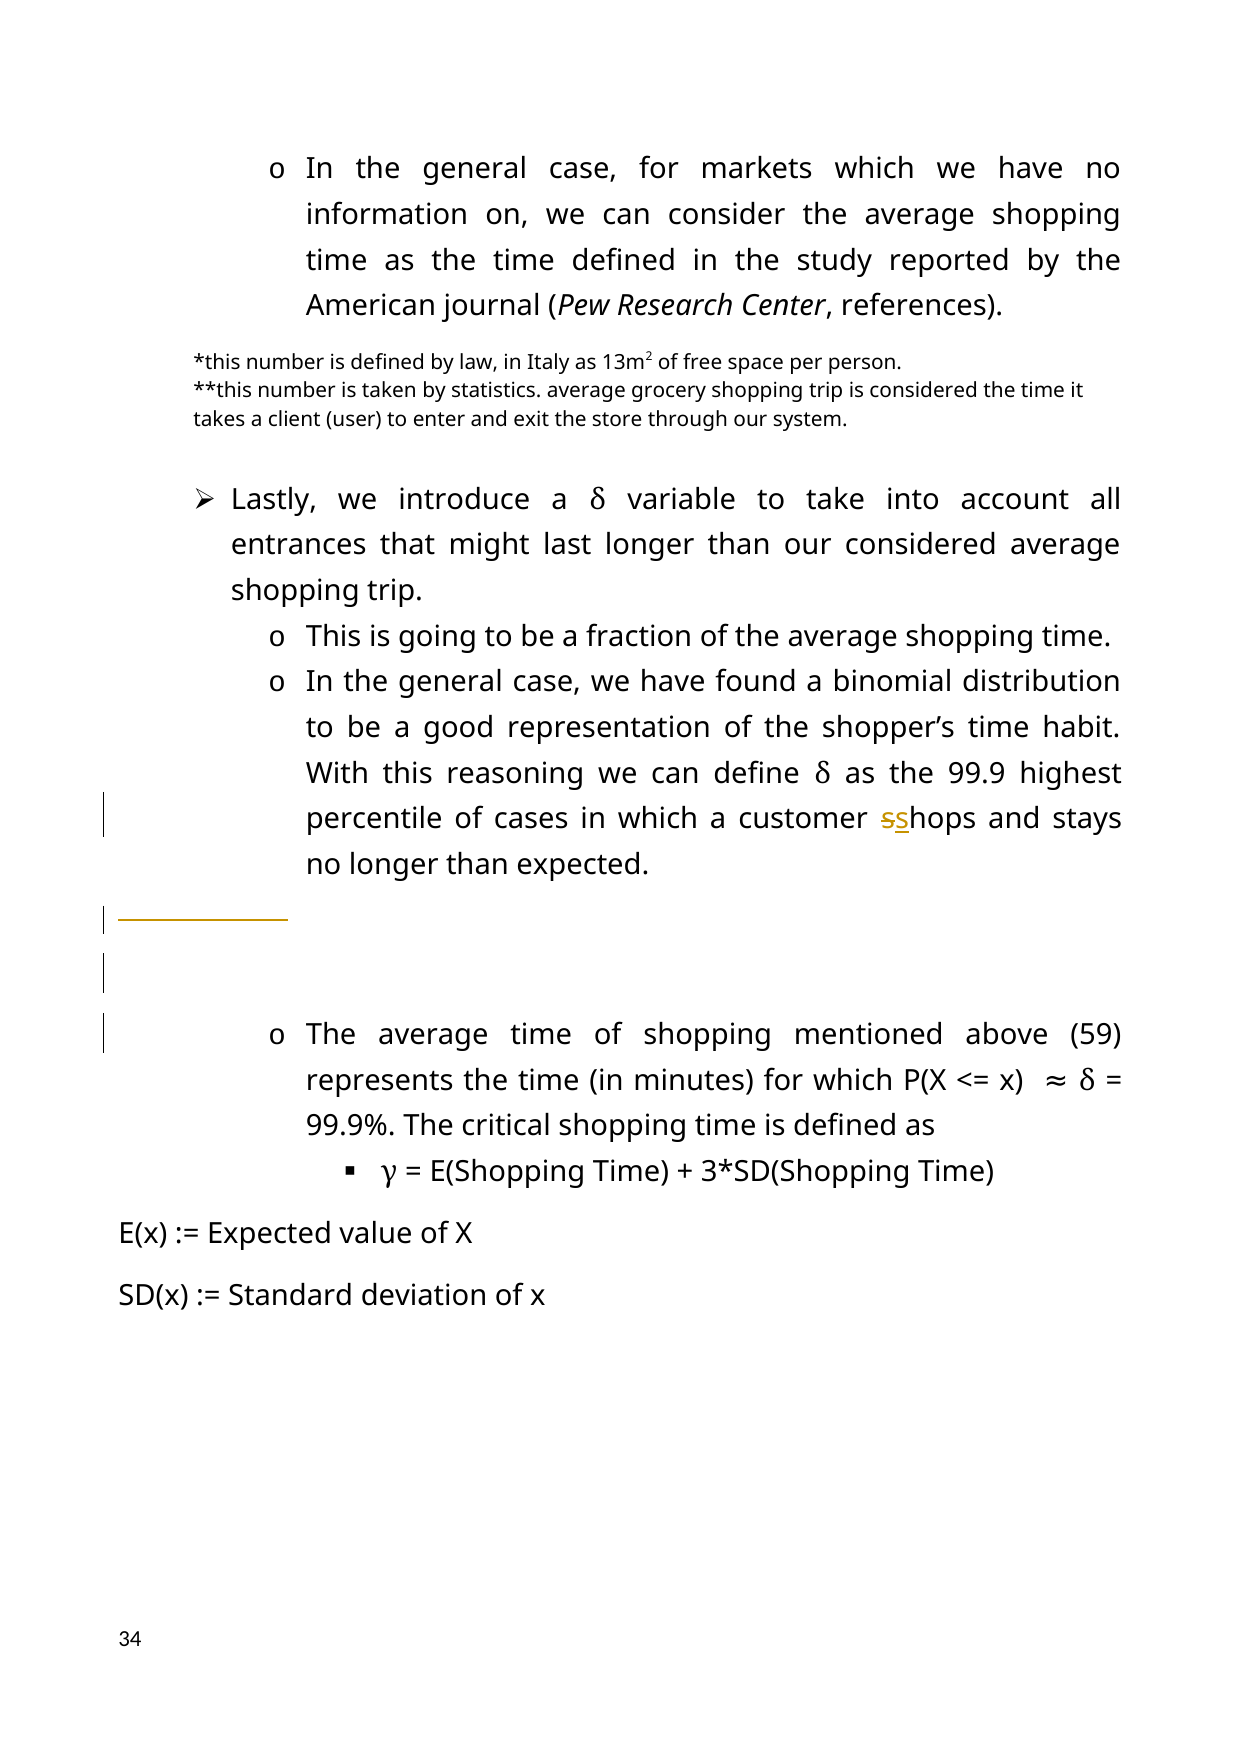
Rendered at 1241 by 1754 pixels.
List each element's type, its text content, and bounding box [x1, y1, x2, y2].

text SD(x) := Standard deviation of x [118, 1274, 1122, 1314]
text **this number is taken by statistics. average grocery shopping trip is considered the time it takes a client (user) to enter and exit the store through our system. [193, 375, 1122, 432]
list The average time of shopping mentioned above (59) represents the time (in minutes) for which P(X <= x) ≈ δ = 99.9%. The critical shopping time is defined as [268, 1013, 1122, 1144]
list Lastly, we introduce a δ variable to take into account all entrances that might last longer than our considered average shopping trip. [193, 478, 1122, 609]
list In the general case, for markets which we have no information on, we can consider the average shopping time as the time defined in the study reported by the American journal (Pew Research Center, references). [268, 148, 1122, 324]
list This is going to be a fraction of the average shopping time. [268, 615, 1122, 655]
list γ = E(Shopping Time) + 3*SD(Shopping Time) [343, 1150, 1122, 1190]
text E(x) := Expected value of X [118, 1212, 1122, 1252]
list In the general case, we have found a binomial distribution to be a good representation of the shopper’s time habit. With this reasoning we can define δ as the 99.9 highest percentile of cases in which a customer hops and stays no longer than expected. [268, 661, 1122, 883]
text *this number is defined by law, in Italy as 13m2 of free space per person. [193, 347, 1122, 375]
